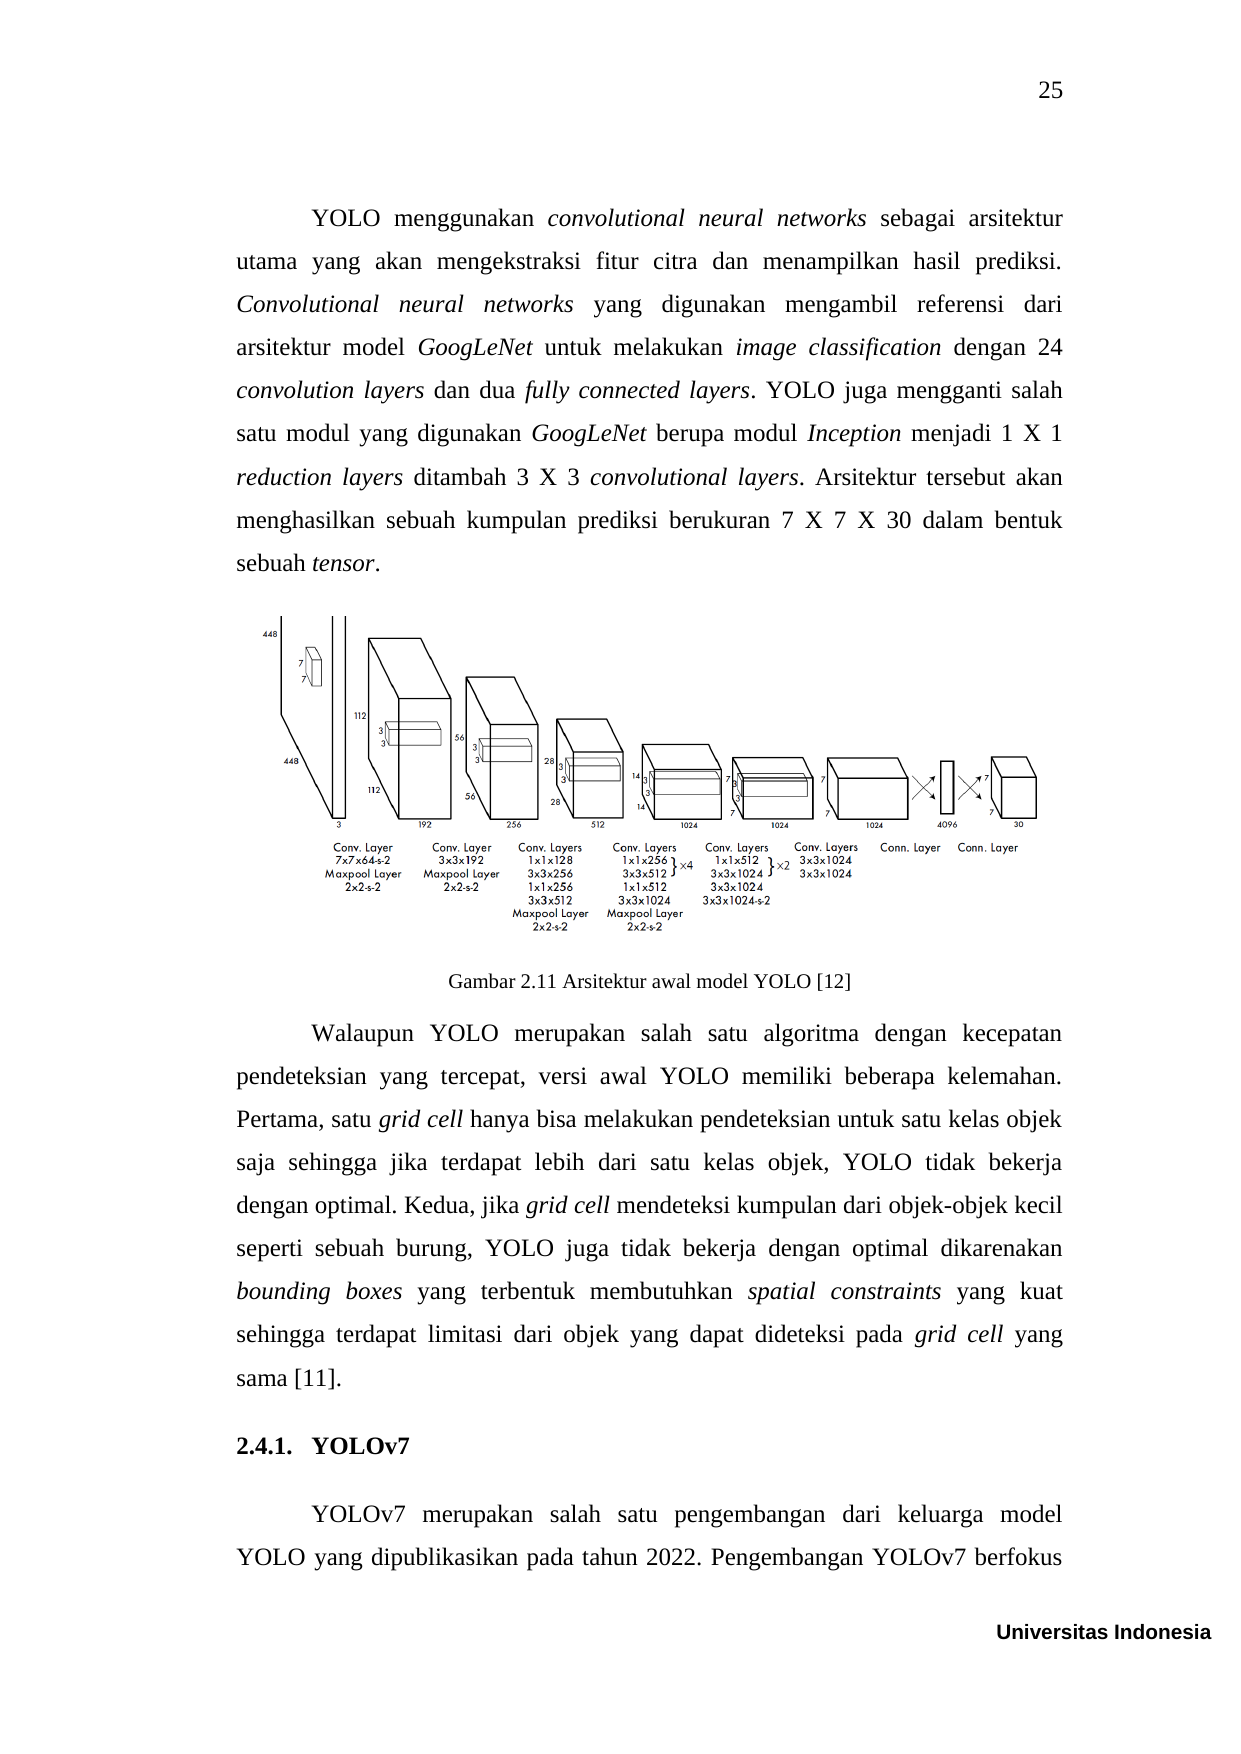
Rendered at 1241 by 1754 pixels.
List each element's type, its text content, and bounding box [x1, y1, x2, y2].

subtitle YOLOv7 [236, 1431, 1063, 1459]
text Gambar 2.11 Arsitektur awal model YOLO [12] [236, 969, 1063, 993]
picture [259, 611, 1041, 934]
text Walaupun YOLO merupakan salah satu algoritma dengan kecepatan pendeteksian yang tercepat, versi awal YOLO memiliki beberapa kelemahan. Pertama, satu grid cell hanya bisa melakukan pendeteksian untuk satu kelas objek saja sehingga jika terdapat lebih dari satu kelas objek, YOLO tidak bekerja dengan optimal. Kedua, jika grid cell mendeteksi kumpulan dari objek-objek kecil seperti sebuah burung, YOLO juga tidak bekerja dengan optimal dikarenakan bounding boxes yang terbentuk membutuhkan spatial constraints yang kuat sehingga terdapat limitasi dari objek yang dapat dideteksi pada grid cell yang sama . [236, 1018, 1063, 1391]
text YOLO menggunakan convolutional neural networks sebagai arsitektur utama yang akan mengekstraksi fitur citra dan menampilkan hasil prediksi. Convolutional neural networks yang digunakan mengambil referensi dari arsitektur model GoogLeNet untuk melakukan image classification dengan 24 convolution layers dan dua fully connected layers. YOLO juga mengganti salah satu modul yang digunakan GoogLeNet berupa modul Inception menjadi 1 X 1 reduction layers ditambah 3 X 3 convolutional layers. Arsitektur tersebut akan menghasilkan sebuah kumpulan prediksi berukuran 7 X 7 X 30 dalam bentuk sebuah tensor. [236, 203, 1063, 577]
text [236, 1499, 1063, 1571]
